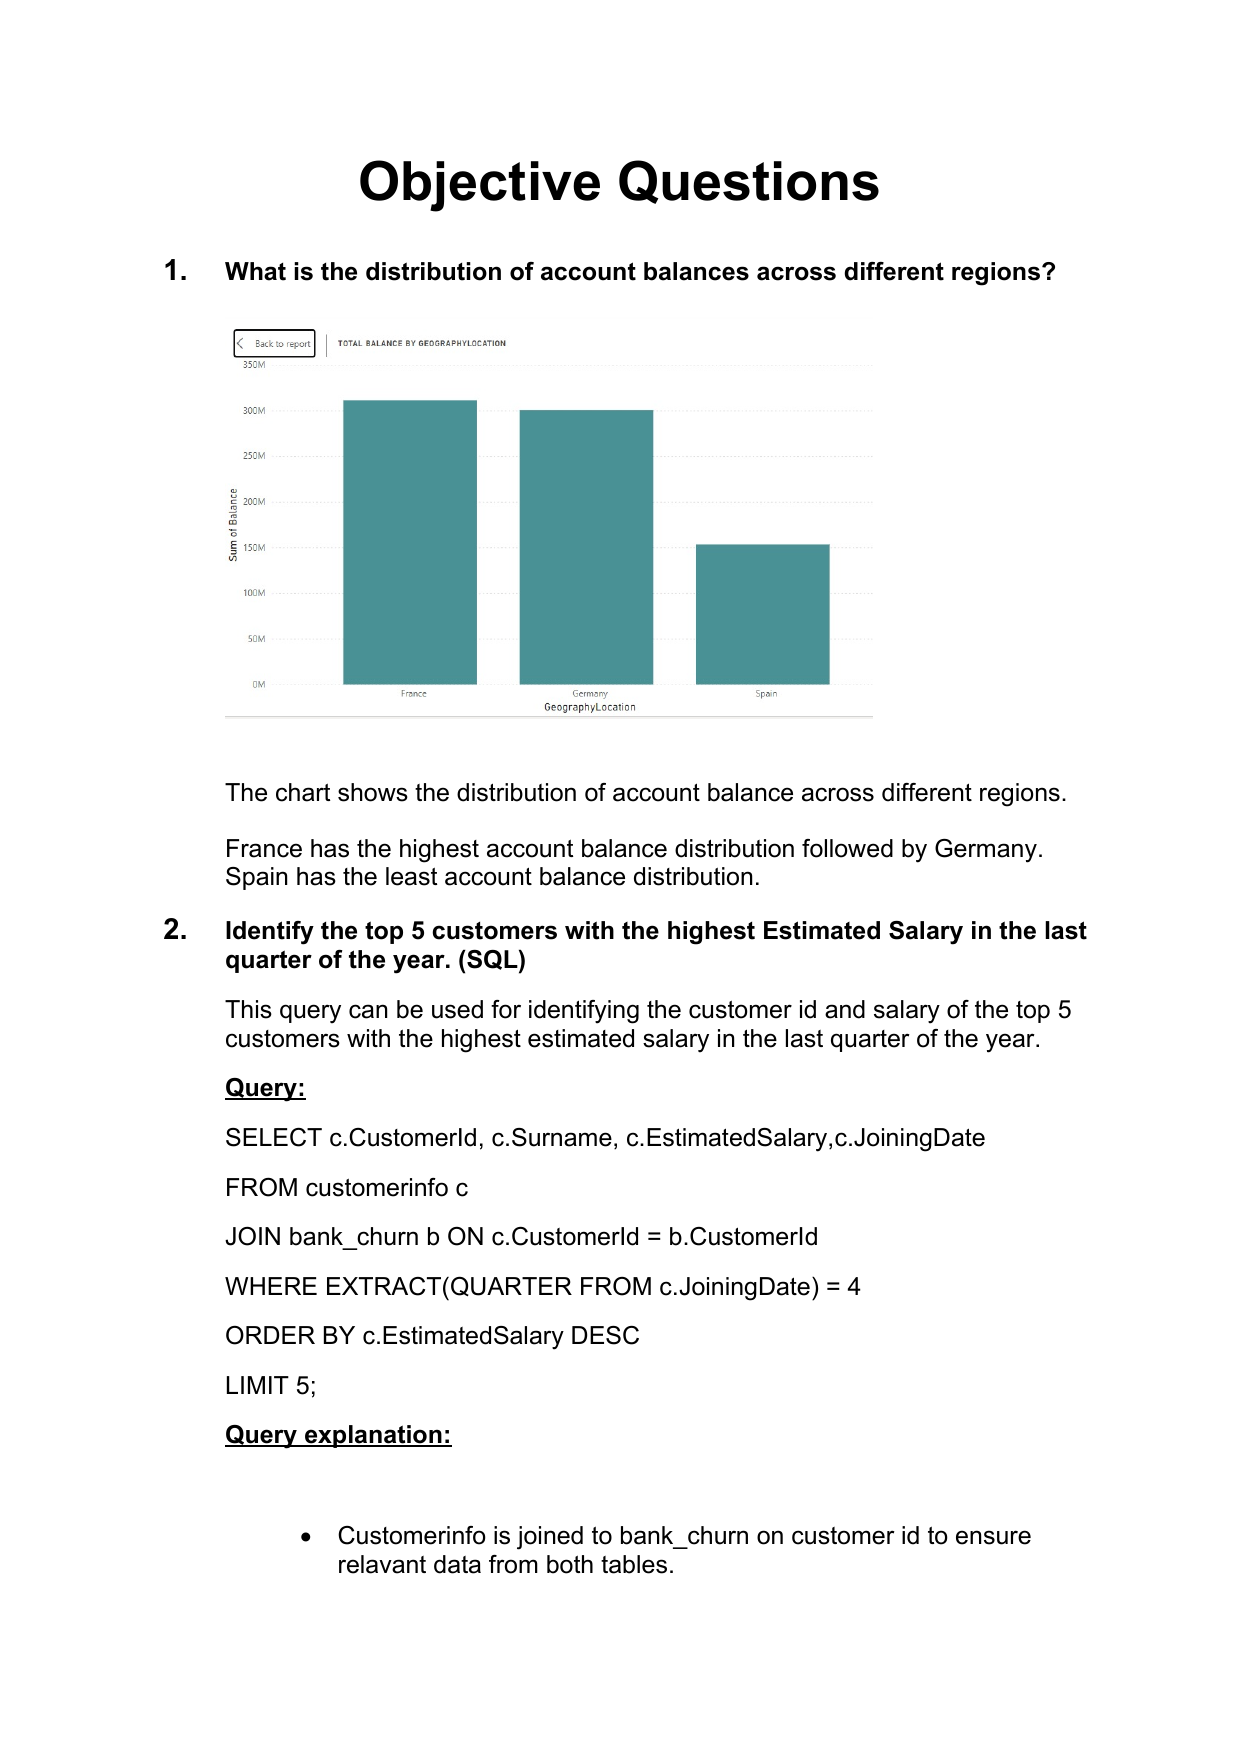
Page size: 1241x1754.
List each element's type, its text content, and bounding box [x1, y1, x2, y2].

list Identify the top 5 customers with the highest Estimated Salary in the last quarter of the year. (SQL) [187, 912, 1090, 974]
text WHERE EXTRACT(QUARTER FROM c.JoiningDate) = 4 [225, 1272, 1090, 1300]
text JOIN bank_churn b ON c.CustomerId = b.CustomerId [225, 1222, 1090, 1251]
list Customerinfo is joined to bank_churn on customer id to ensure relavant data from both tables. [300, 1519, 1090, 1579]
text The chart shows the distribution of account balance across different regions. [225, 778, 1090, 807]
text LIMIT 5; [225, 1371, 1090, 1399]
text Objective Questions [150, 150, 1090, 212]
text FROM customerinfo c [225, 1172, 1090, 1201]
text ORDER BY c.EstimatedSalary DESC [225, 1321, 1090, 1350]
text This query can be used for identifying the customer id and salary of the top 5 customers with the highest estimated salary in the last quarter of the year. [225, 995, 1090, 1052]
text Spain has the least account balance distribution. [225, 862, 1090, 891]
text France has the highest account balance distribution followed by Germany. [225, 833, 1090, 862]
list What is the distribution of account balances across different regions? [187, 253, 1090, 286]
text Query explanation: [225, 1420, 1090, 1449]
text SELECT c.CustomerId, c.Surname, c.EstimatedSalary,c.JoiningDate [225, 1123, 1090, 1152]
picture [225, 317, 873, 719]
text Query: [225, 1073, 1090, 1102]
